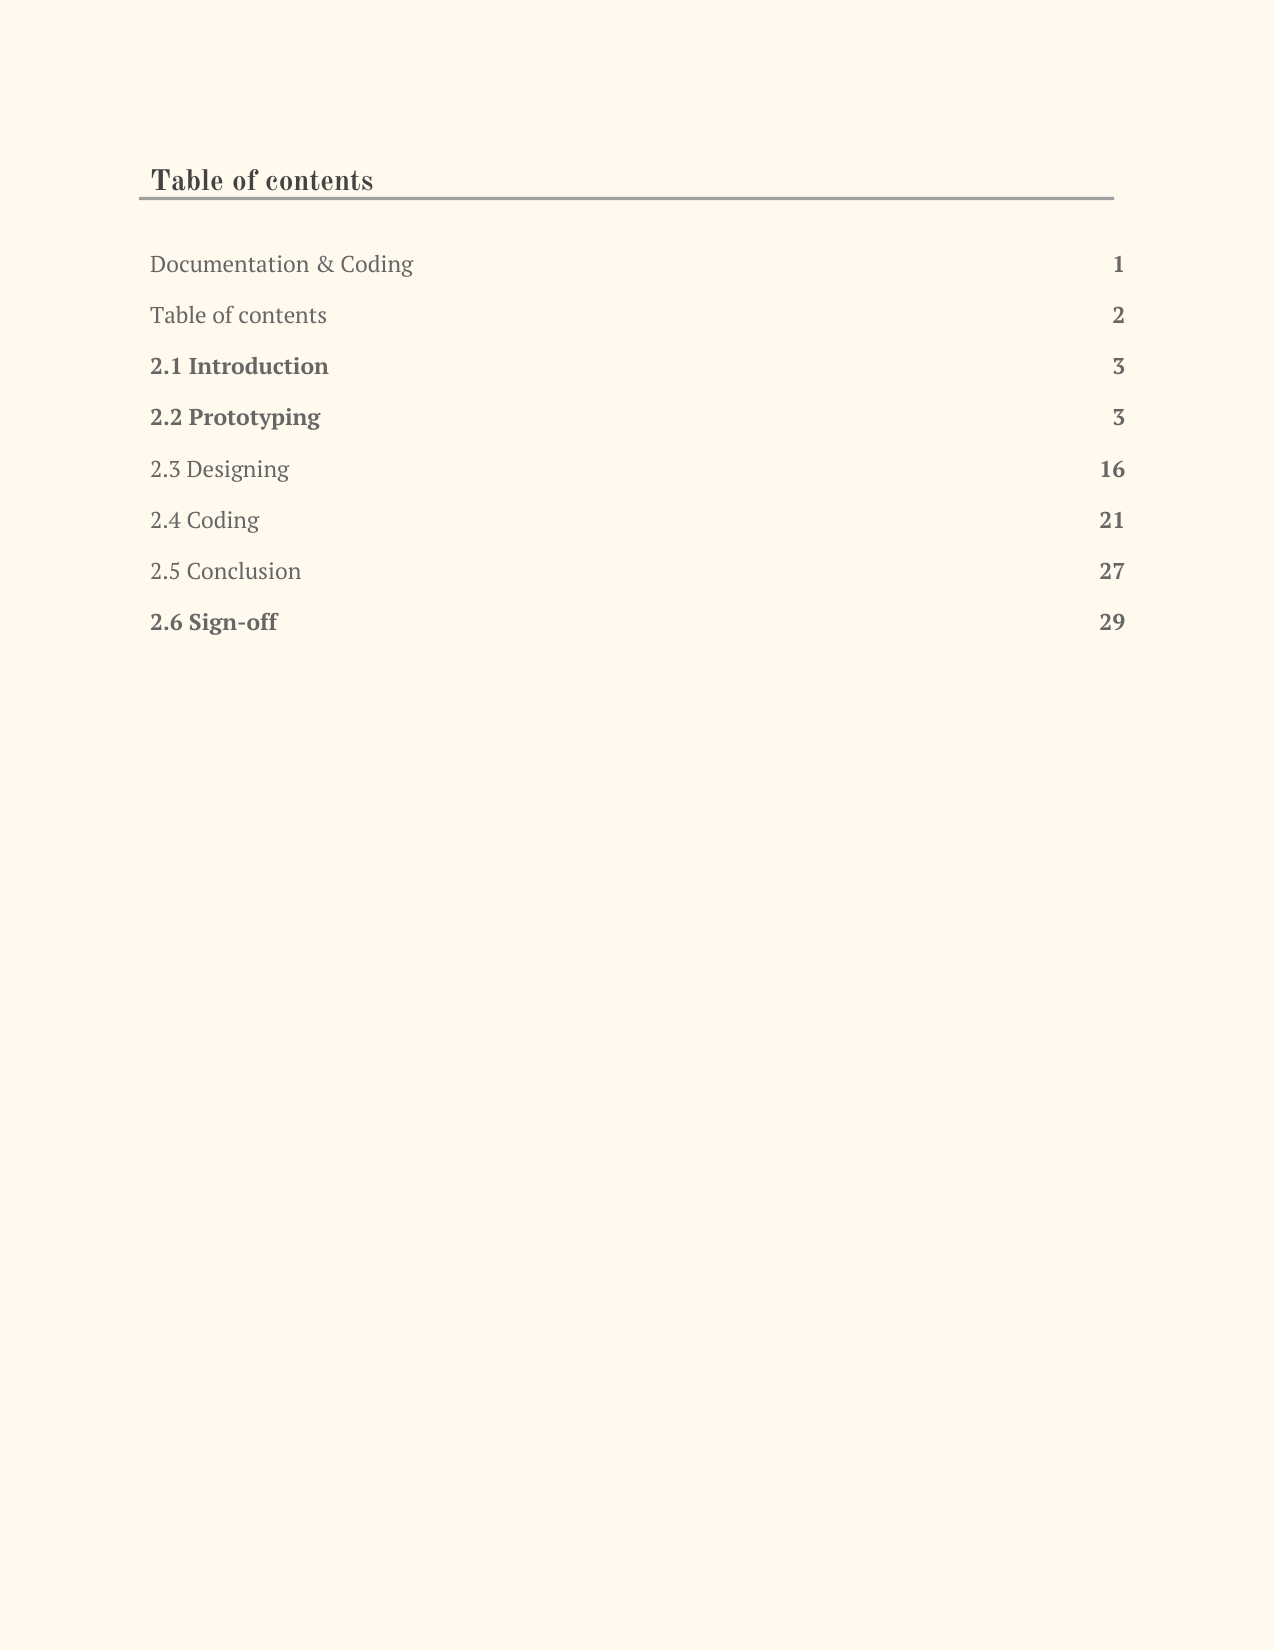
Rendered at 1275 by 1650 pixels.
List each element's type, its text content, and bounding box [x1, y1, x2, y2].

subtitle Table of contents [150, 161, 1127, 197]
